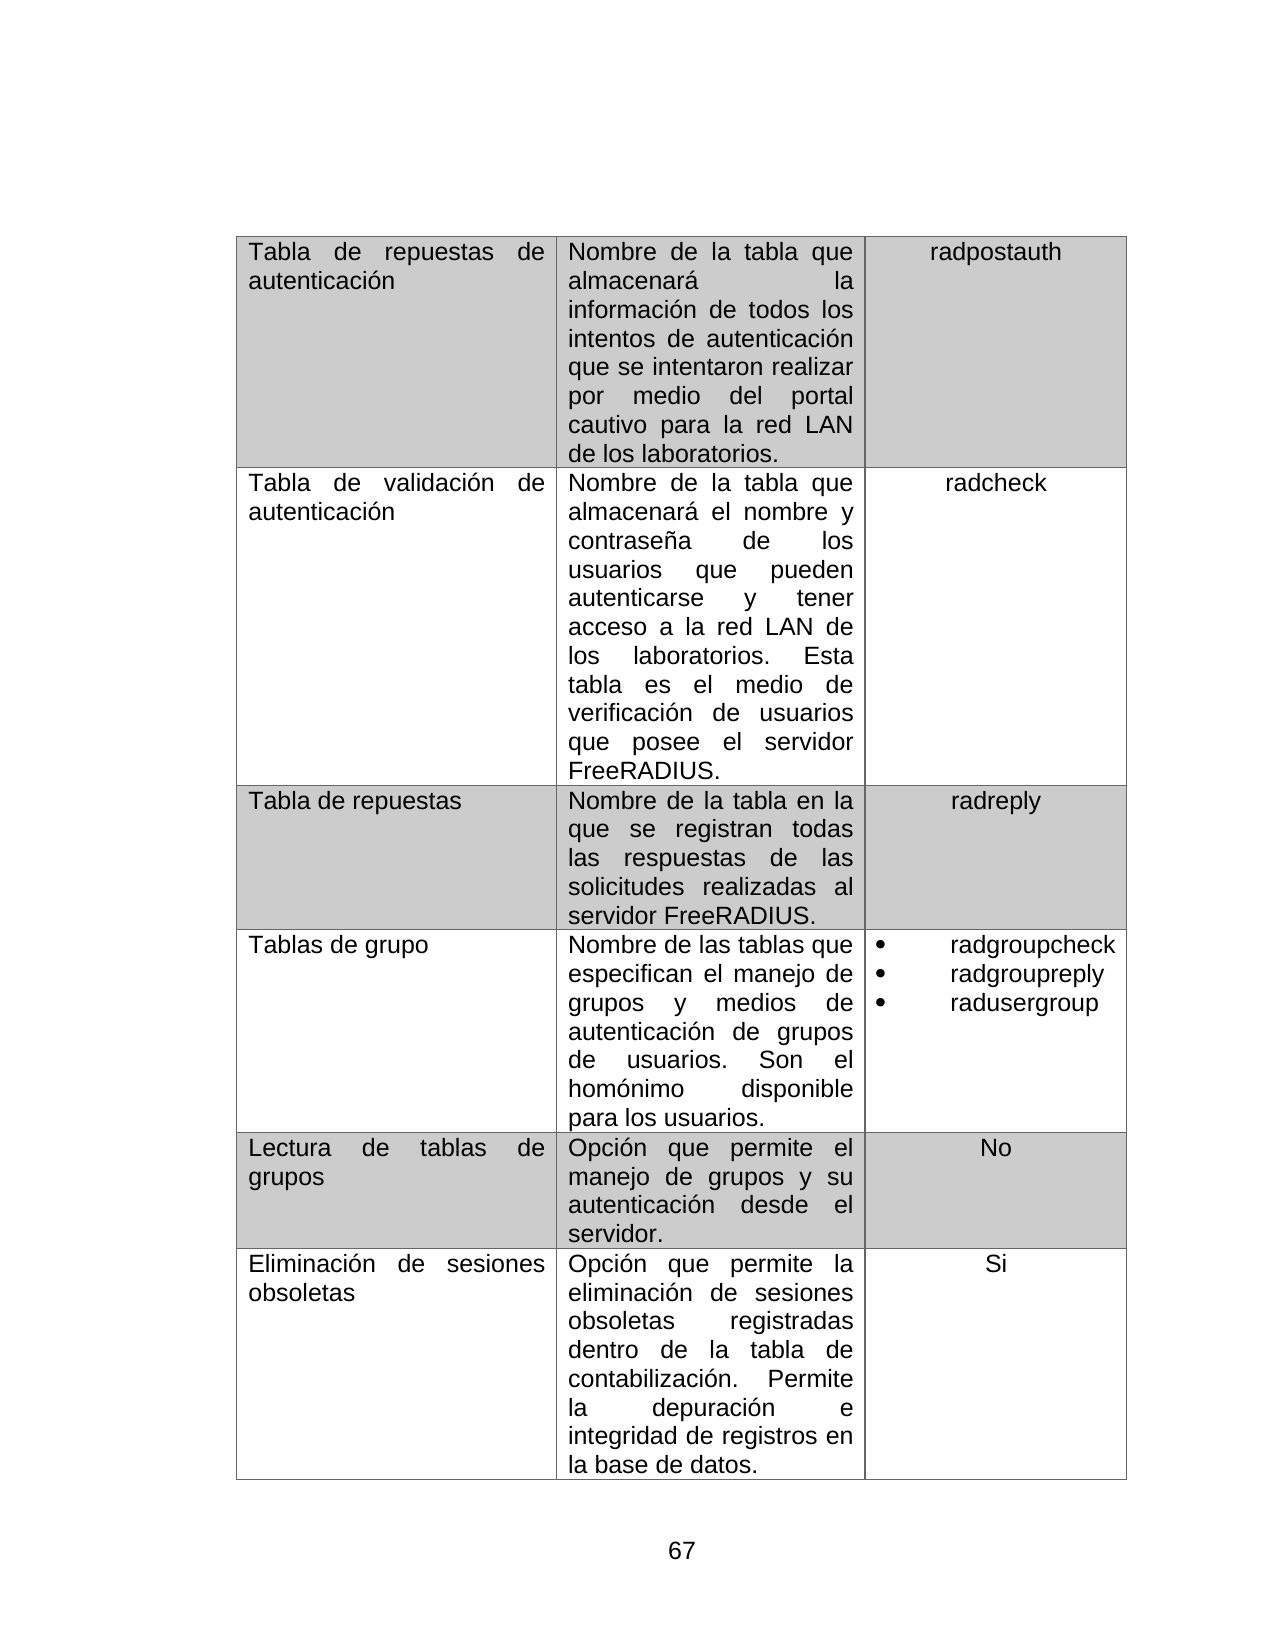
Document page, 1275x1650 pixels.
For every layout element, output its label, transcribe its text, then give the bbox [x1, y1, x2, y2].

table_cell radgroupcheck radgroupreply radusergroup [866, 930, 1126, 1132]
table_cell radpostauth [866, 237, 1126, 467]
table_cell Tabla de validación de autenticación [237, 468, 556, 784]
table_cell radreply [866, 786, 1126, 929]
table_cell Eliminación de sesiones obsoletas [237, 1249, 556, 1479]
table_cell Tablas de grupo [237, 930, 556, 1132]
table_cell radcheck [866, 468, 1126, 784]
table_cell No [866, 1133, 1126, 1248]
table_cell Nombre de la tabla que almacenará la información de todos los intentos de autenticación que se intentaron realizar por medio del portal cautivo para la red LAN de los laboratorios. [557, 237, 864, 467]
table_cell Nombre de las tablas que especifican el manejo de grupos y medios de autenticación de grupos de usuarios. Son el homónimo disponible para los usuarios. [557, 930, 864, 1132]
table_cell Nombre de la tabla que almacenará el nombre y contraseña de los usuarios que pueden autenticarse y tener acceso a la red LAN de los laboratorios. Esta tabla es el medio de verificación de usuarios que posee el servidor FreeRADIUS. [557, 468, 864, 784]
table_cell Si [866, 1249, 1126, 1479]
table_cell Opción que permite el manejo de grupos y su autenticación desde el servidor. [557, 1133, 864, 1248]
table_cell Opción que permite la eliminación de sesiones obsoletas registradas dentro de la tabla de contabilización. Permite la depuración e integridad de registros en la base de datos. [557, 1249, 864, 1479]
table_cell Nombre de la tabla en la que se registran todas las respuestas de las solicitudes realizadas al servidor FreeRADIUS. [557, 786, 864, 929]
table_cell Tabla de repuestas [237, 786, 556, 929]
table_cell Tabla de repuestas de autenticación [237, 237, 556, 467]
table_cell Lectura de tablas de grupos [237, 1133, 556, 1248]
